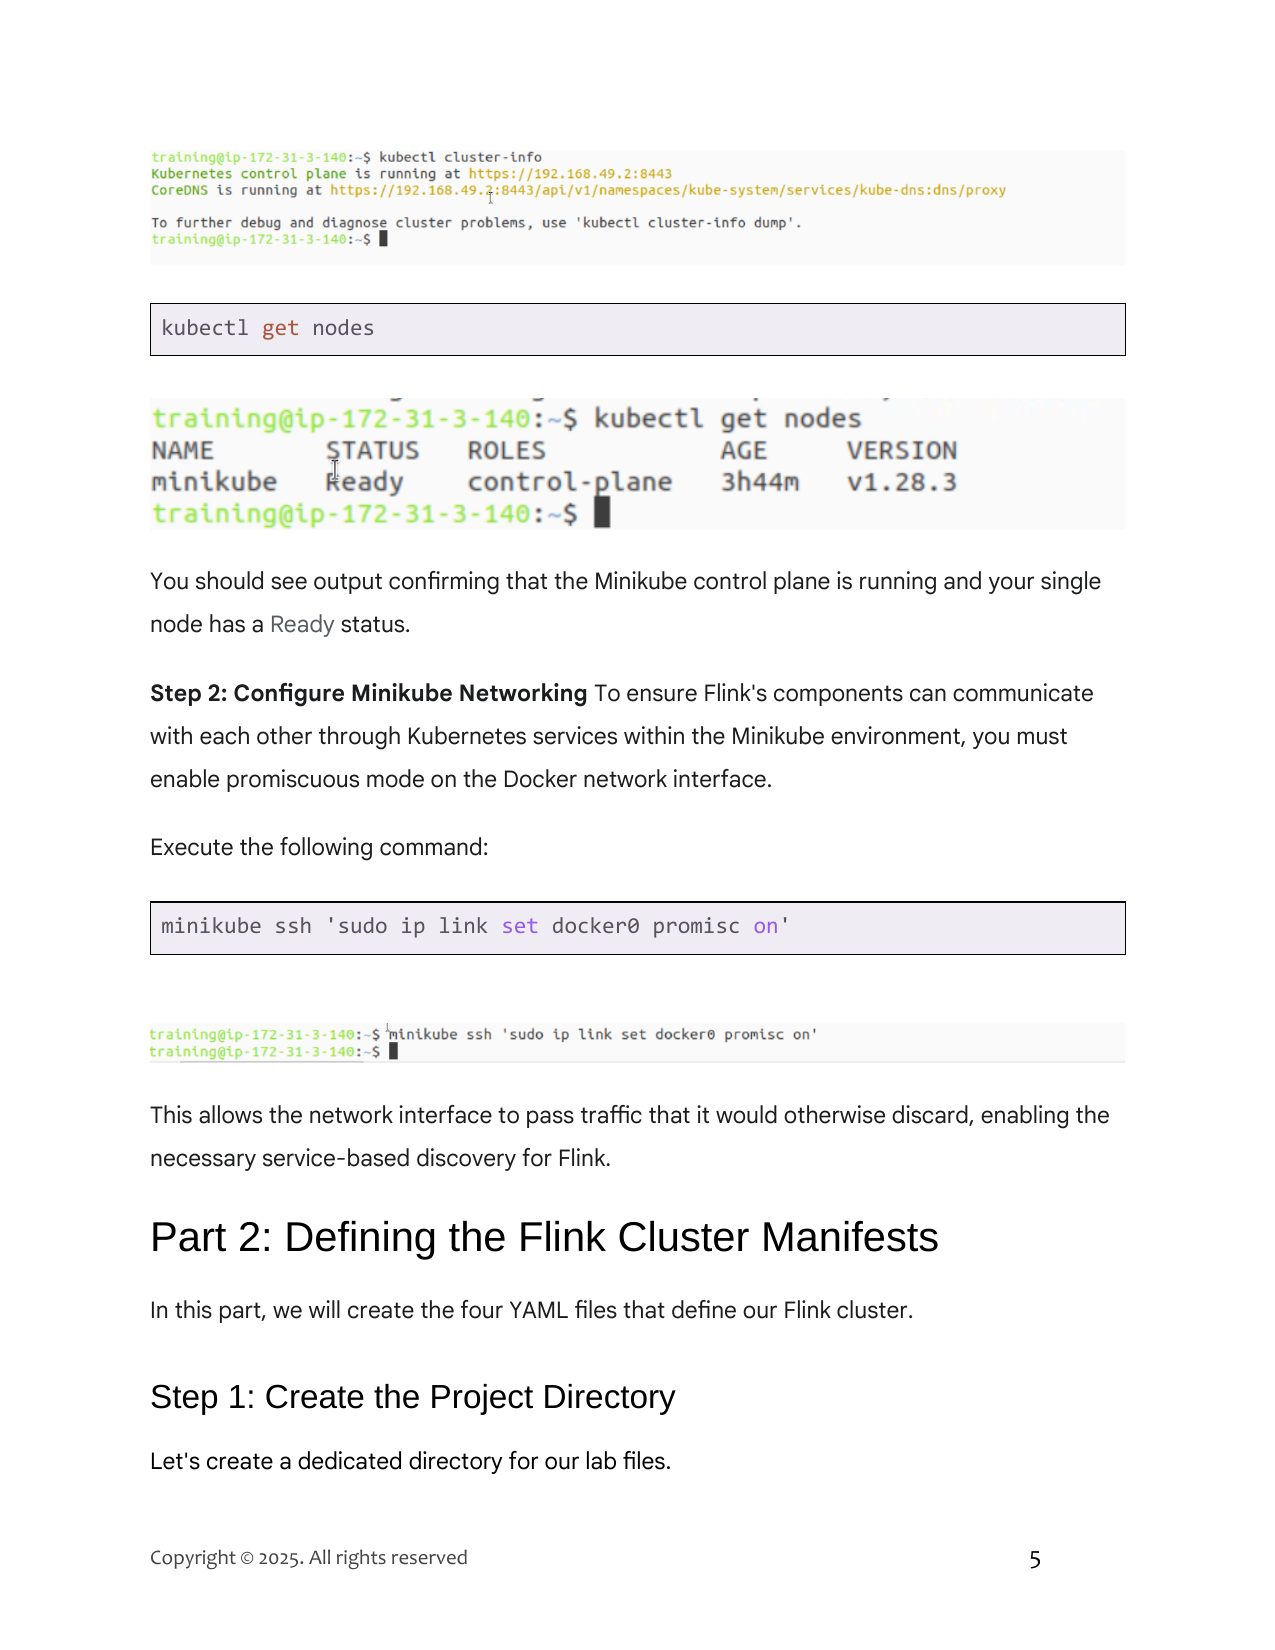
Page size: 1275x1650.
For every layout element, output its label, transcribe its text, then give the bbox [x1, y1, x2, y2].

table_header kubectl get nodes [151, 304, 1125, 355]
text Step 2: Configure Minikube Networking To ensure Flink's components can communicate with each other through Kubernetes services within the Minikube environment, you must enable promiscuous mode on the Docker network interface. [150, 679, 1125, 794]
text This allows the network interface to pass traffic that it would otherwise discard, enabling the necessary service-based discovery for Flink. [150, 1101, 1125, 1173]
picture [150, 398, 1125, 530]
subtitle Part 2: Defining the Flink Cluster Manifests [150, 1212, 1125, 1260]
text Execute the following command: [150, 833, 1125, 862]
text In this part, we will create the four YAML files that define our Flink cluster. [150, 1296, 1125, 1325]
subtitle Step 1: Create the Project Directory [150, 1377, 1125, 1416]
picture [150, 1023, 1125, 1063]
text You should see output confirming that the Minikube control plane is running and your single node has a Ready status. [150, 568, 1125, 639]
text Let's create a dedicated directory for our lab files. [150, 1447, 1125, 1476]
picture [150, 150, 1125, 265]
table_header minikube ssh 'sudo ip link set docker0 promisc on' [151, 903, 1125, 954]
